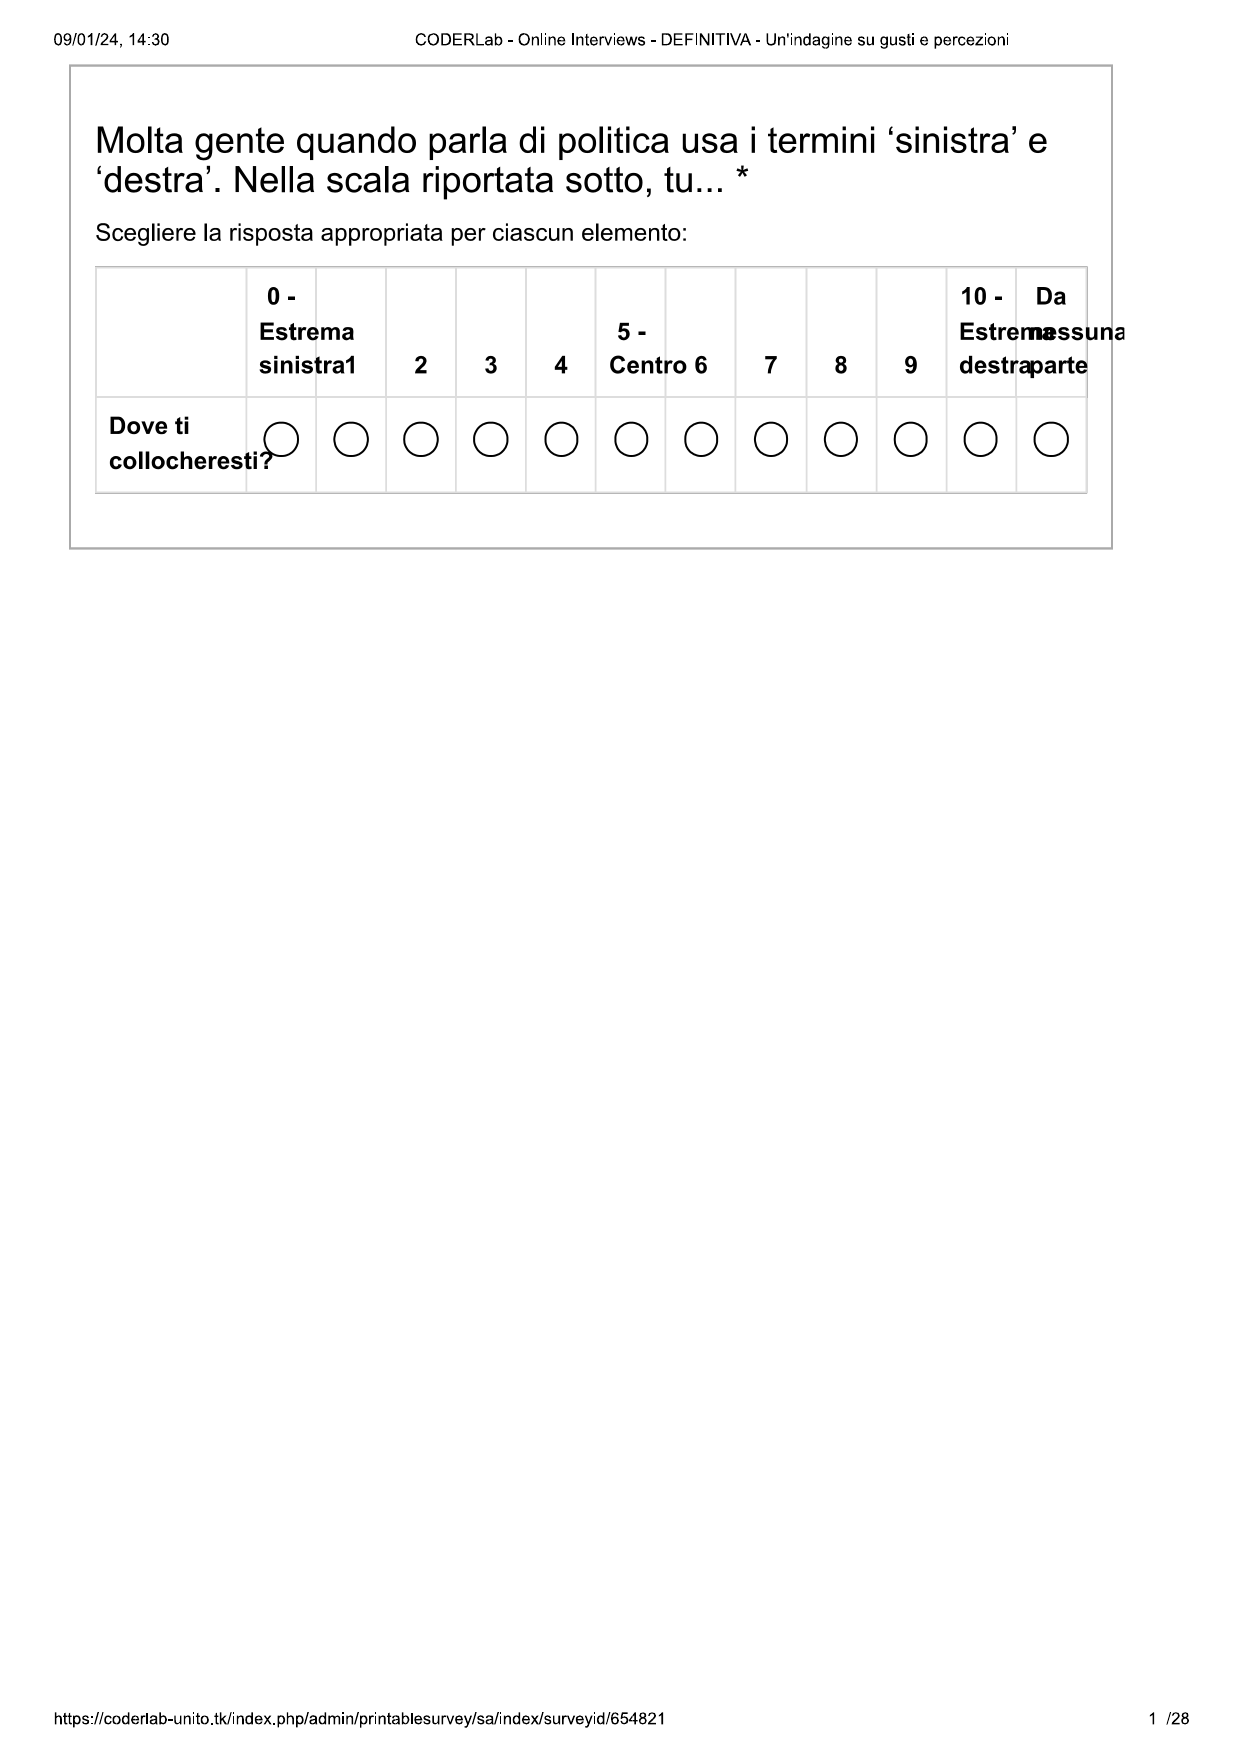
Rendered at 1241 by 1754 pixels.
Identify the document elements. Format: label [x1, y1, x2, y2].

picture [68, 63, 1125, 550]
